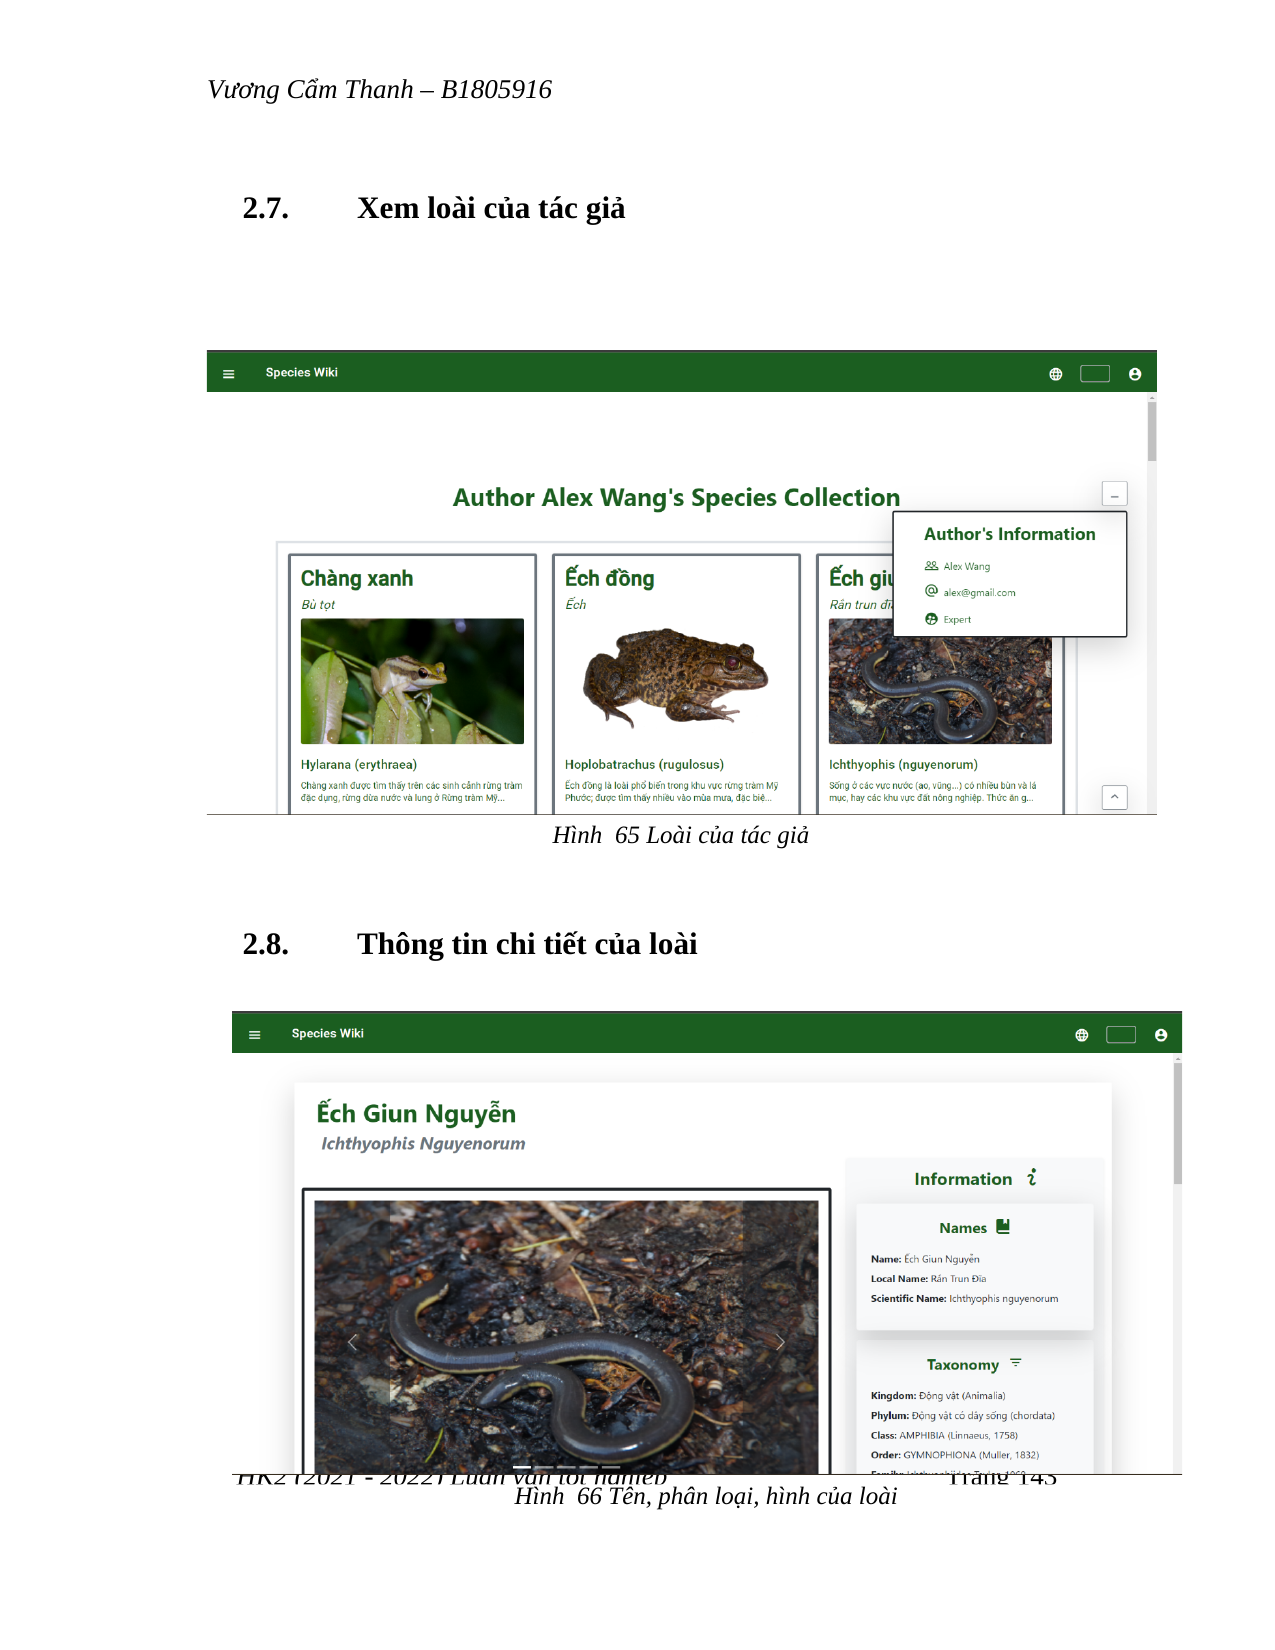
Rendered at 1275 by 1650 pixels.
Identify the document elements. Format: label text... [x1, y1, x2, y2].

subtitle Thông tin chi tiết của loài [236, 925, 1157, 961]
picture [206, 350, 1157, 815]
picture [232, 1011, 1183, 1475]
subtitle Xem loài của tác giả [236, 190, 1157, 226]
